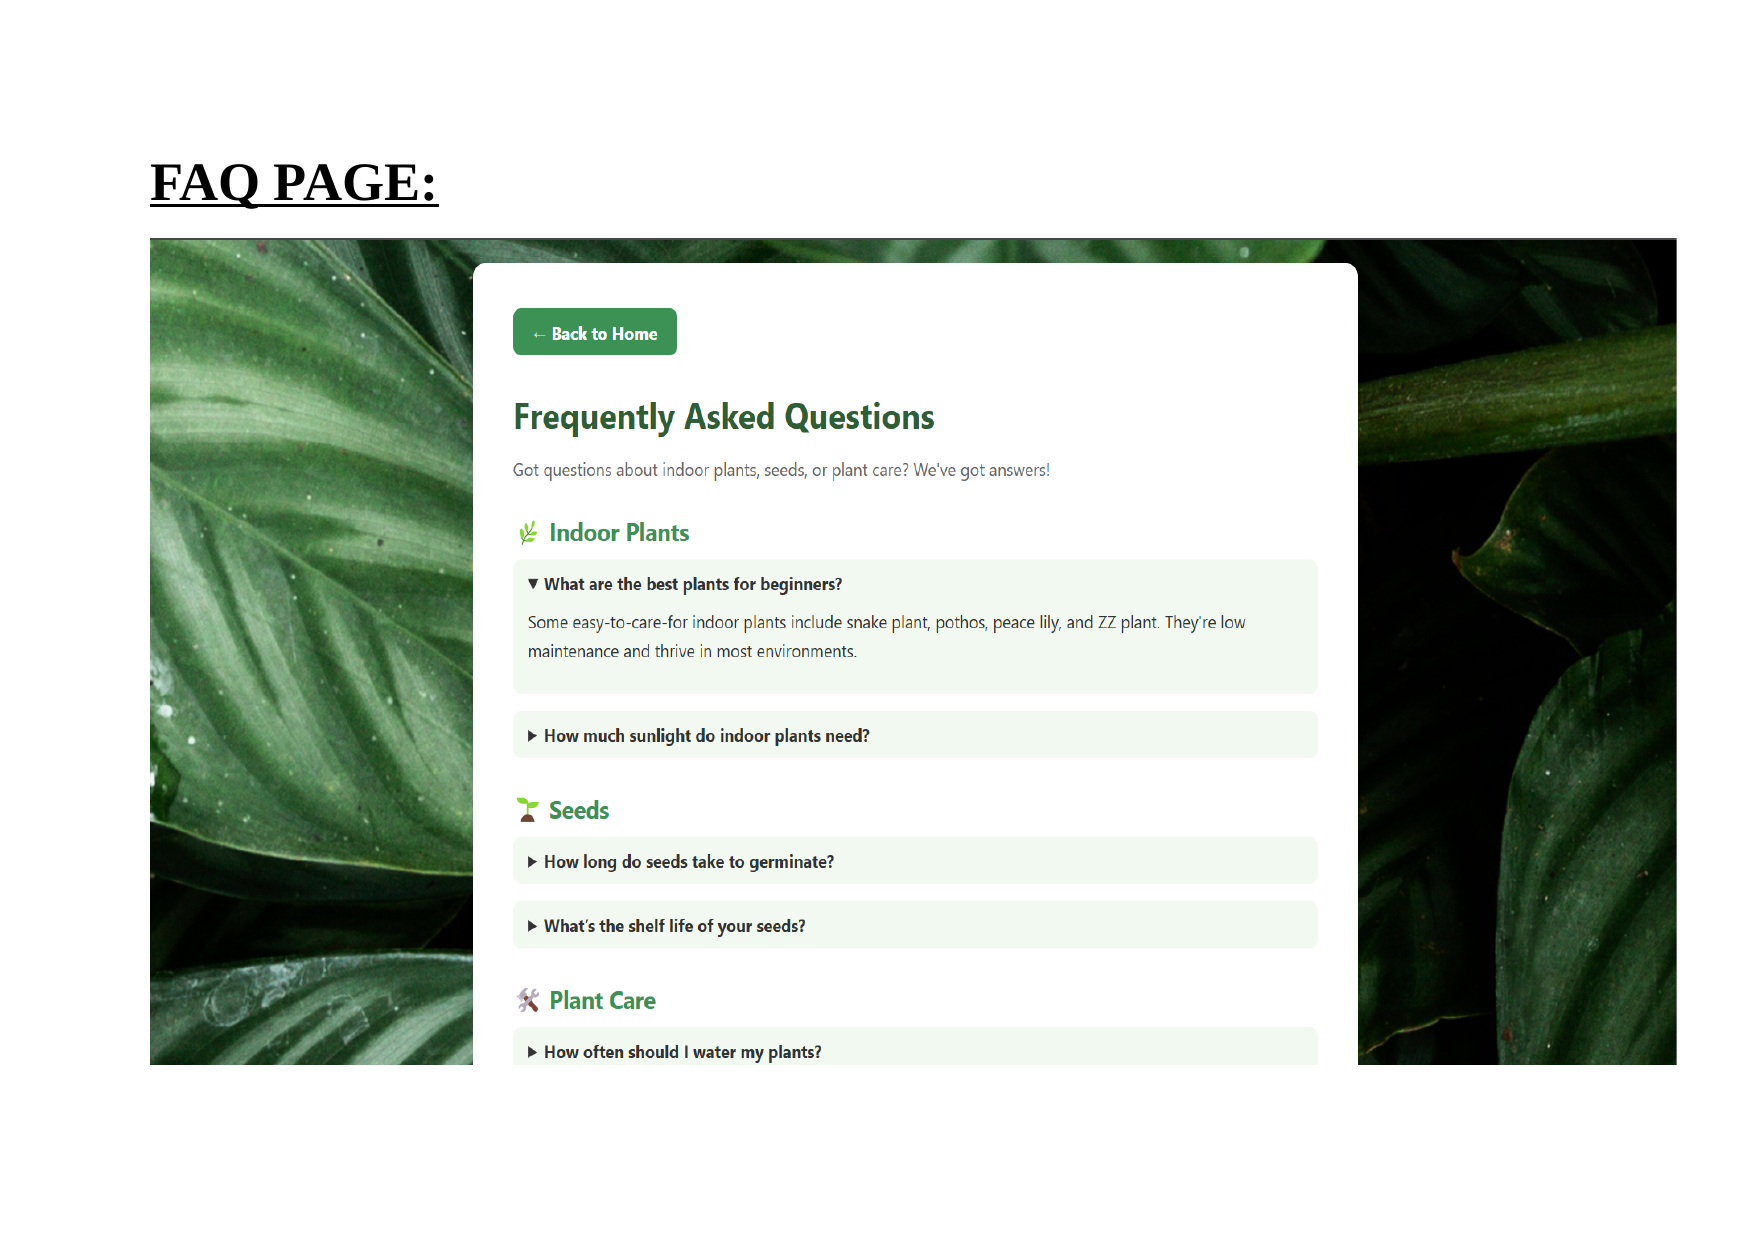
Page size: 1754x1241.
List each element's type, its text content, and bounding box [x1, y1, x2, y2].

picture [150, 238, 1677, 1065]
text FAQ PAGE: [150, 150, 1604, 212]
